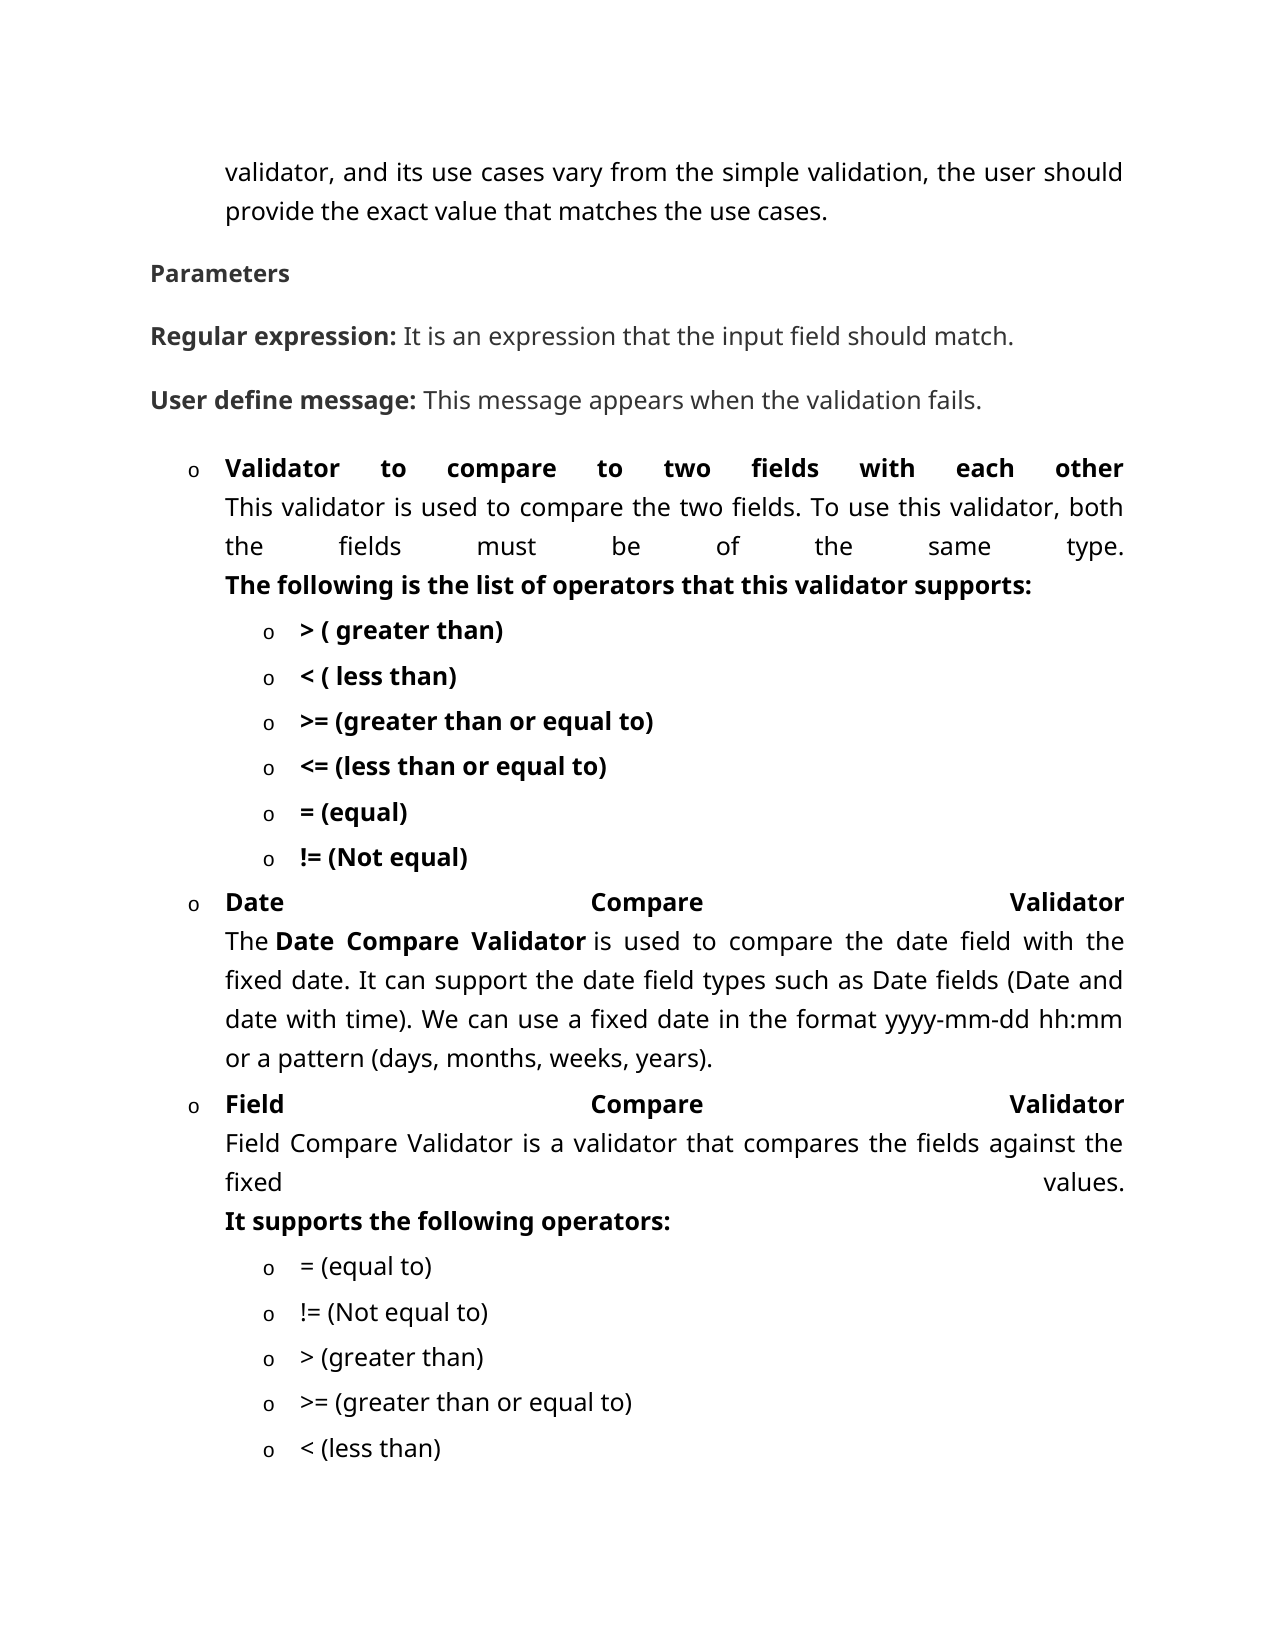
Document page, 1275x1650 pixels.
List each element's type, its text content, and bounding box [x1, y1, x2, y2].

list <= (less than or equal to) [262, 744, 1125, 783]
list != (Not equal to) [262, 1289, 1125, 1328]
list > (greater than) [262, 1334, 1125, 1374]
list >= (greater than or equal to) [262, 699, 1125, 738]
list = (equal to) [262, 1244, 1125, 1283]
list >= (greater than or equal to) [262, 1380, 1125, 1419]
list Field Compare Validator Field Compare Validator is a validator that compares the fields against the fixed values. It supports the following operators: [187, 1081, 1125, 1238]
list Validator to compare to two fields with each other This validator is used to compare the two fields. To use this validator, both the fields must be of the same type. The following is the list of operators that this validator supports: [187, 446, 1125, 602]
text User define message: This message appears when the validation fails. [150, 382, 1125, 416]
list > ( greater than) [262, 608, 1125, 647]
list = (equal) [262, 789, 1125, 828]
list != (Not equal) [262, 834, 1125, 874]
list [187, 150, 1125, 228]
list < ( less than) [262, 653, 1125, 692]
text Regular expression: It is an expression that the input field should match. [150, 319, 1125, 353]
list < (less than) [262, 1425, 1125, 1464]
list Date Compare Validator The Date Compare Validator is used to compare the date field with the fixed date. It can support the date field types such as Date fields (Date and date with time). We can use a fixed date in the format yyyy-mm-dd hh:mm or a pattern (days, months, weeks, years). [187, 880, 1125, 1075]
text Parameters [150, 257, 1125, 290]
